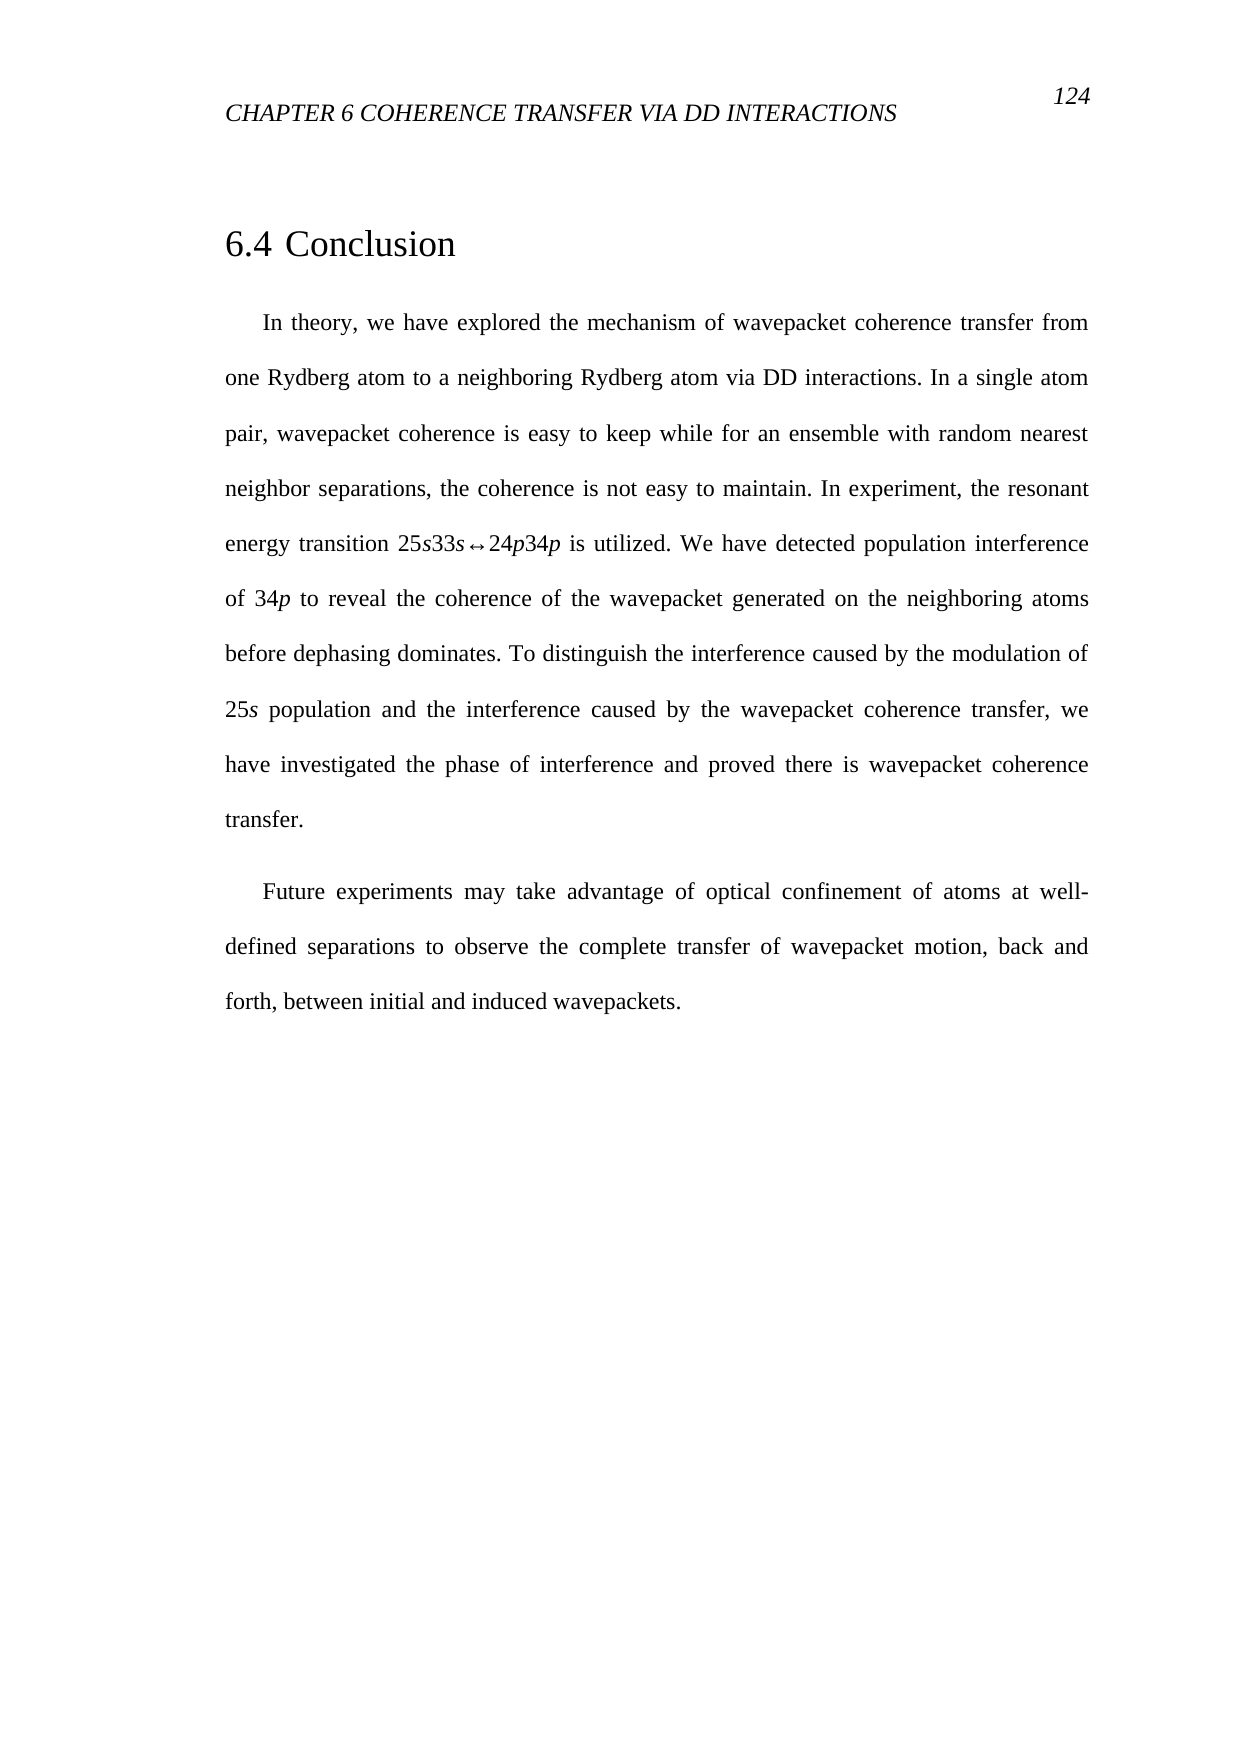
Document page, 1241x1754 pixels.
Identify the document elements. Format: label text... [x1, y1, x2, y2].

subtitle Conclusion [225, 222, 1090, 265]
text Future experiments may take advantage of optical confinement of atoms at well-defined separations to observe the complete transfer of wavepacket motion, back and forth, between initial and induced wavepackets. [225, 877, 1090, 1015]
text In theory, we have explored the mechanism of wavepacket coherence transfer from one Rydberg atom to a neighboring Rydberg atom via DD interactions. In a single atom pair, wavepacket coherence is easy to keep while for an ensemble with random nearest neighbor separations, the coherence is not easy to maintain. In experiment, the resonant energy transition 25s33s↔24p34p is utilized. We have detected population interference of 34p to reveal the coherence of the wavepacket generated on the neighboring atoms before dephasing dominates. To distinguish the interference caused by the modulation of 25s population and the interference caused by the wavepacket coherence transfer, we have investigated the phase of interference and proved there is wavepacket coherence transfer. [225, 308, 1090, 833]
